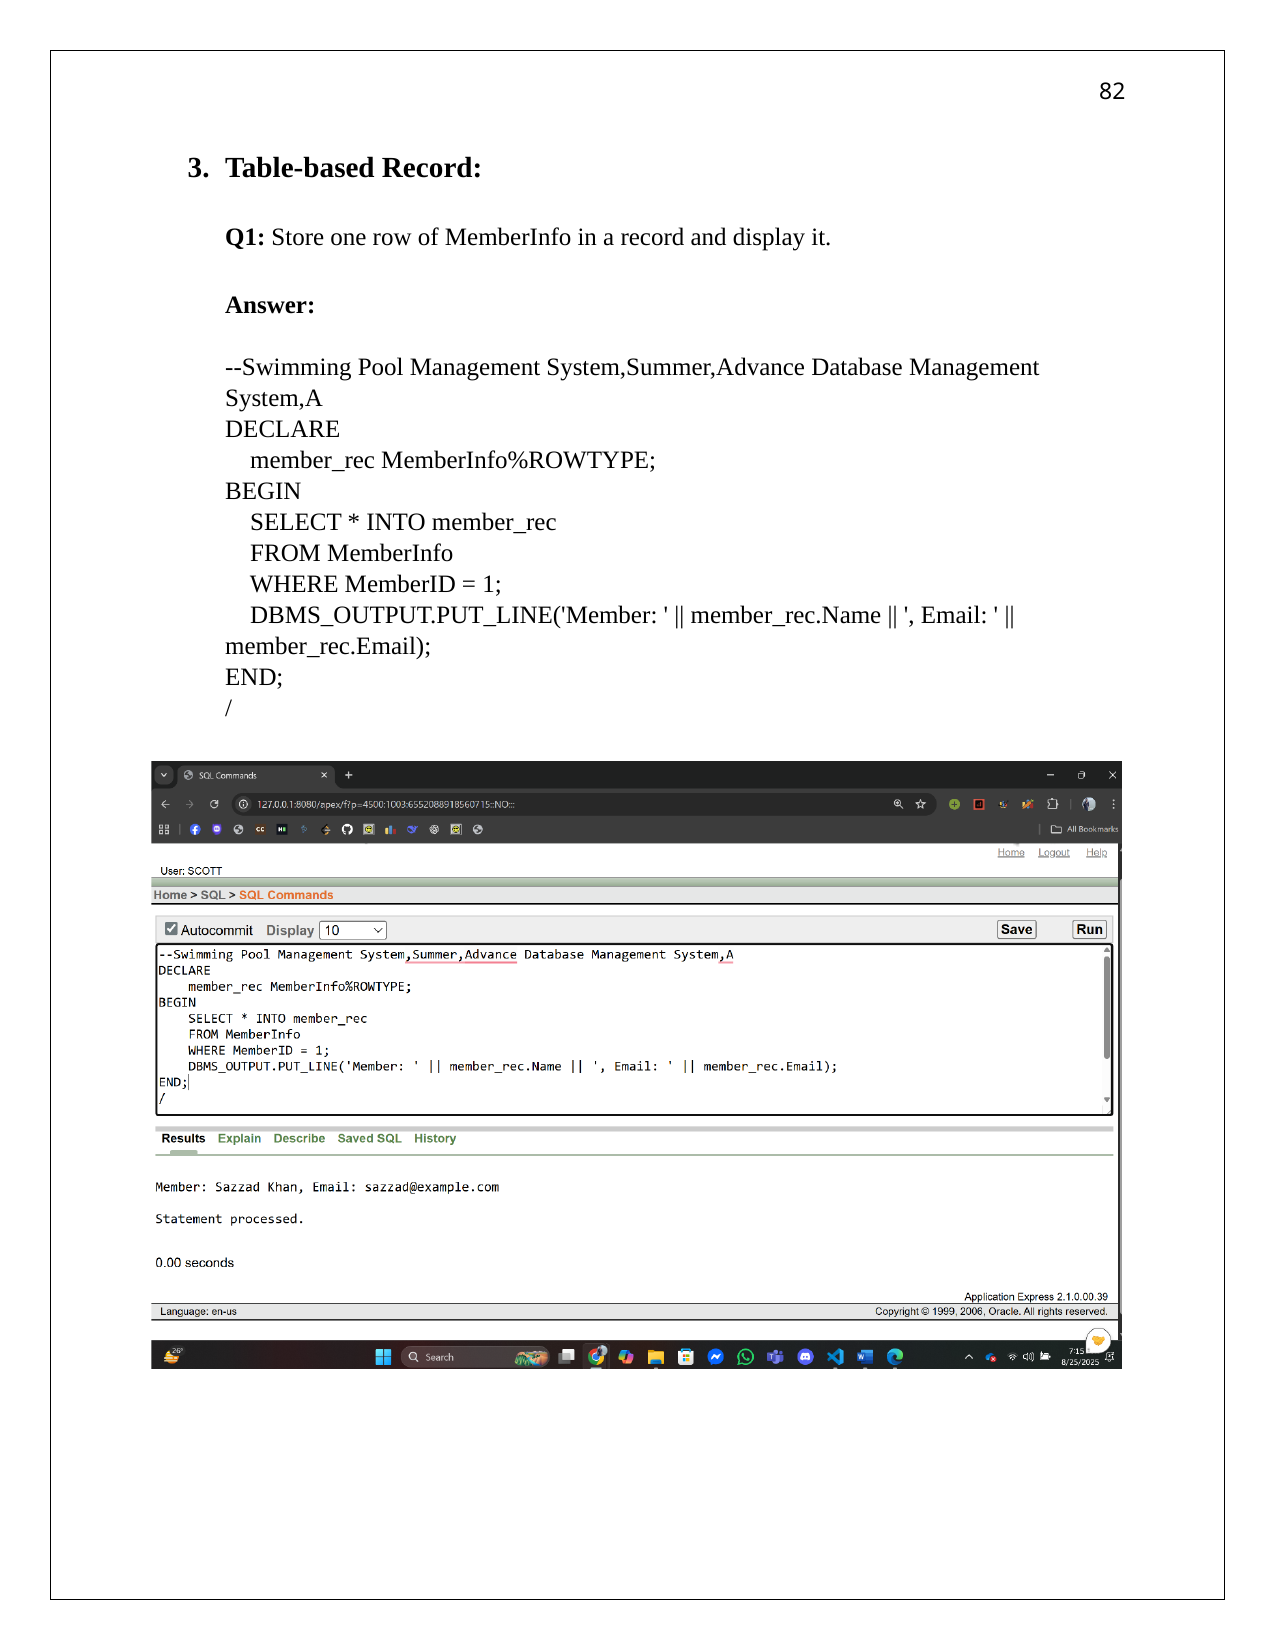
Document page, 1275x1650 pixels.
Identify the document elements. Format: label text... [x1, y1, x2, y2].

list member_rec MemberInfo%ROWTYPE; [225, 445, 1125, 474]
list Table-based Record: [187, 150, 1125, 183]
picture [150, 761, 1122, 1368]
list DBMS_OUTPUT.PUT_LINE('Member: ' || member_rec.Name || ', Email: ' || member_rec.Email); [225, 600, 1125, 660]
list Q1: Store one row of MemberInfo in a record and display it. [225, 222, 1125, 251]
list FROM MemberInfo [225, 538, 1125, 567]
list SELECT * INTO member_rec [225, 507, 1125, 536]
list DECLARE [225, 414, 1125, 443]
list WHERE MemberID = 1; [225, 569, 1125, 598]
list --Swimming Pool Management System,Summer,Advance Database Management System,A [225, 352, 1125, 412]
list BEGIN [225, 476, 1125, 505]
list / [225, 693, 1125, 722]
list END; [225, 662, 1125, 691]
list Answer: [225, 290, 1125, 318]
